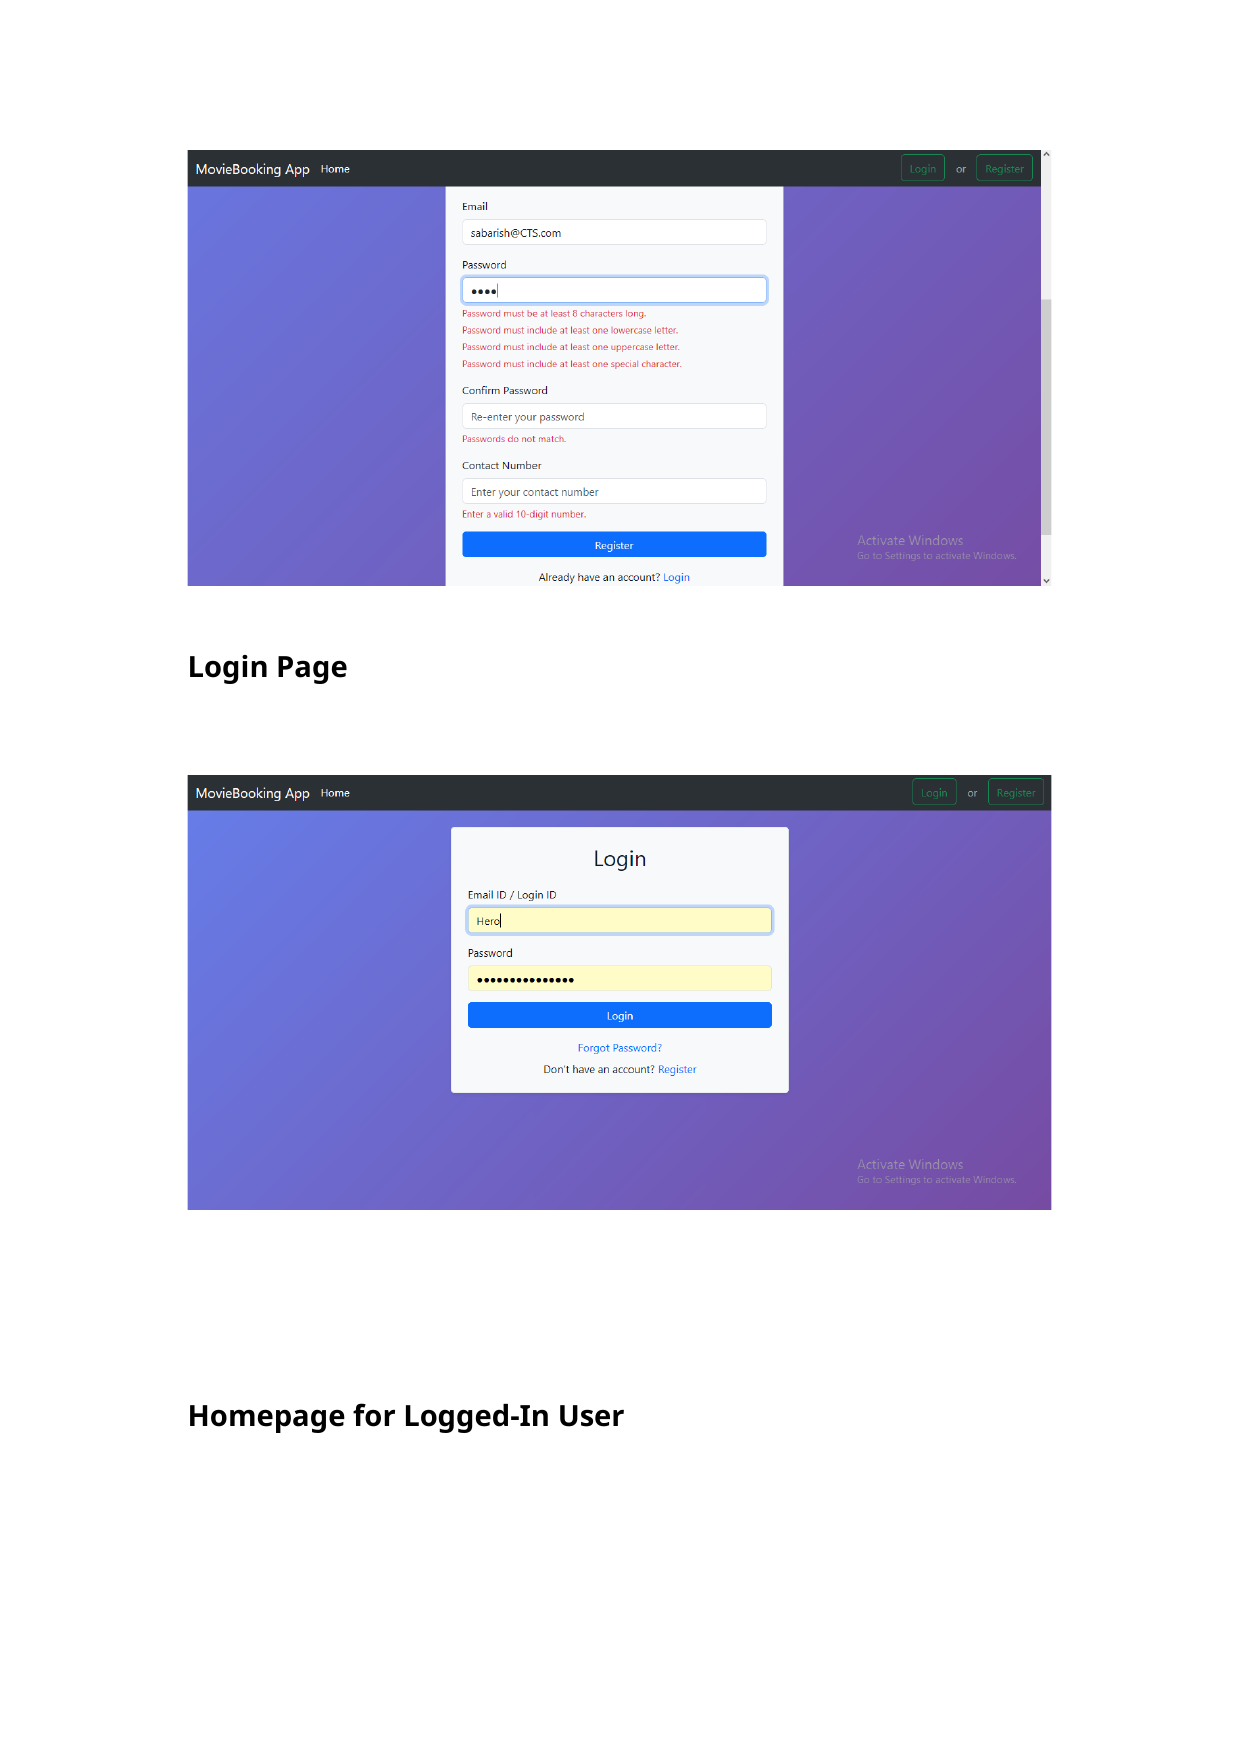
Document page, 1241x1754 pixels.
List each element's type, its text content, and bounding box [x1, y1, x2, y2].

subtitle Login Page [187, 646, 1053, 686]
subtitle Homepage for Logged-In User [187, 1395, 1053, 1434]
picture [187, 150, 1052, 586]
picture [187, 775, 1052, 1210]
